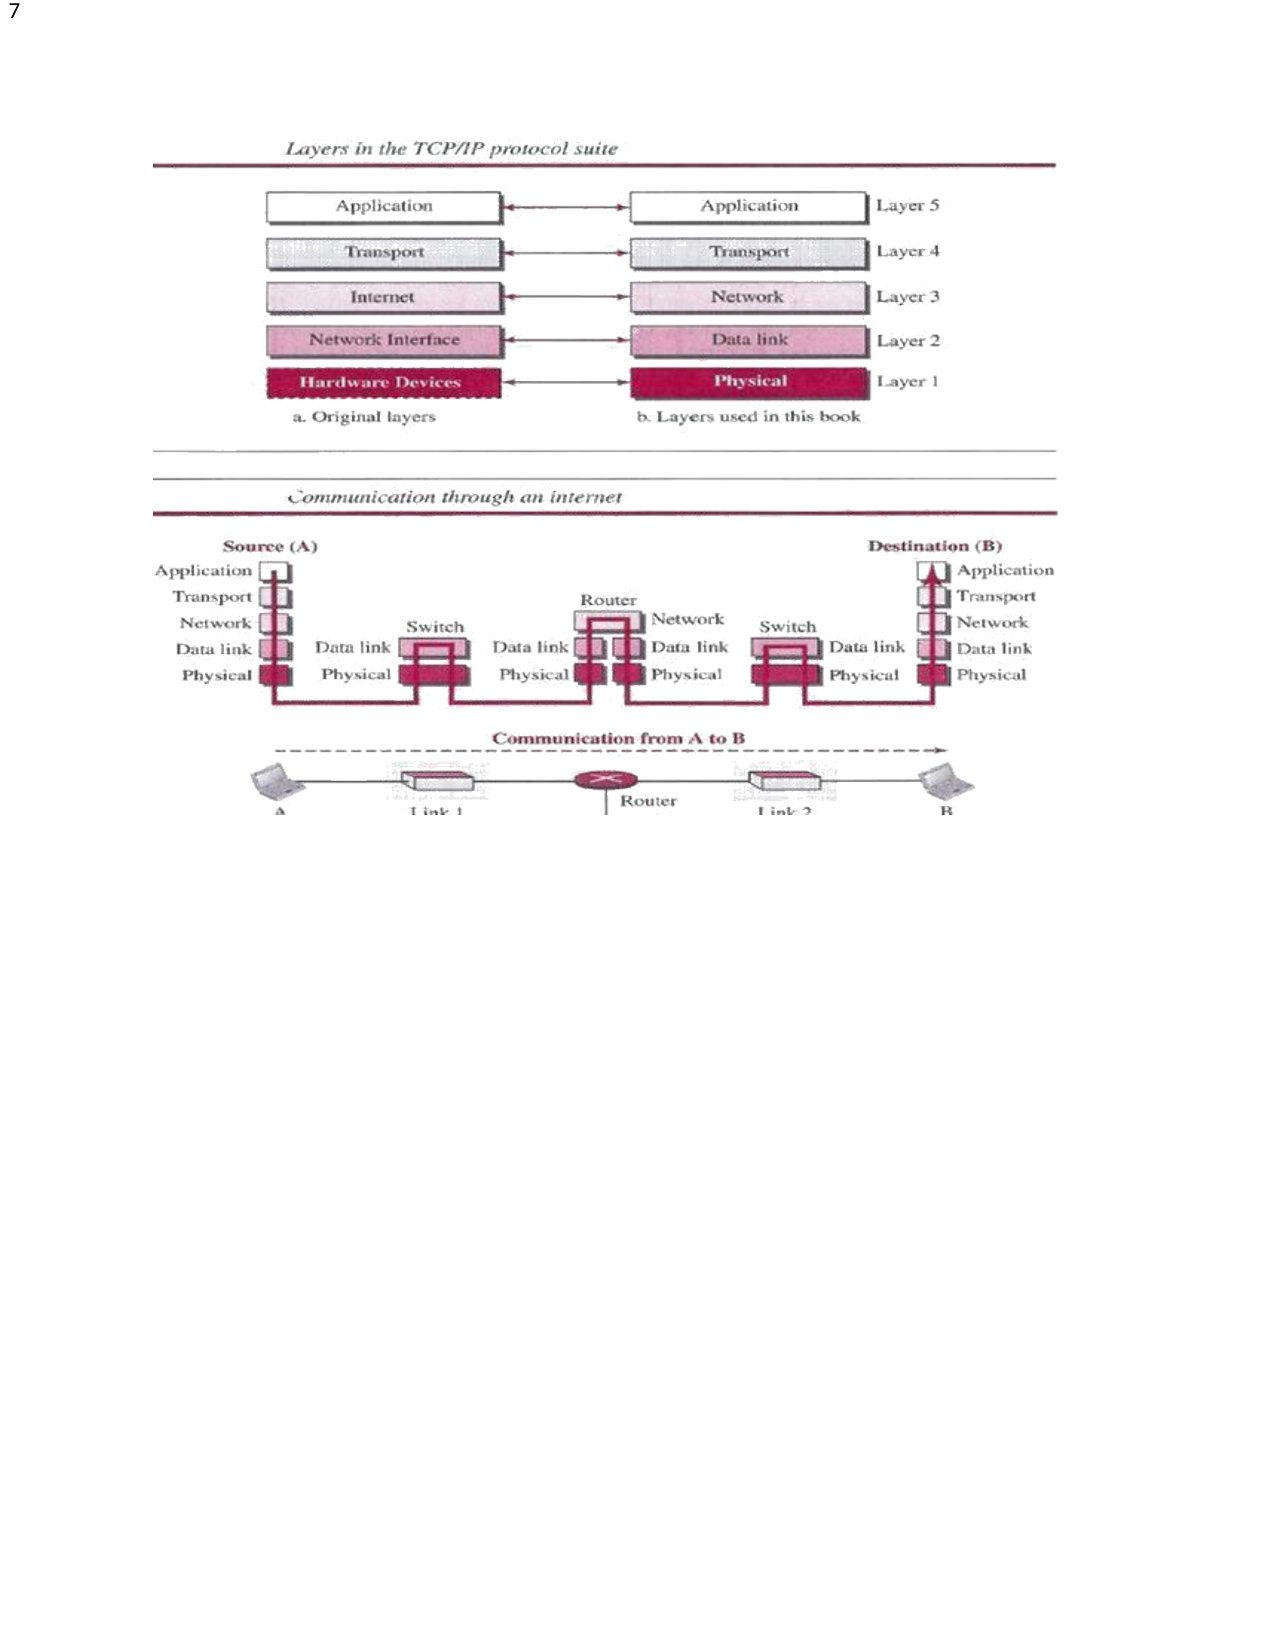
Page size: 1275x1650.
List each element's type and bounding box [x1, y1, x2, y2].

picture [153, 139, 1059, 815]
